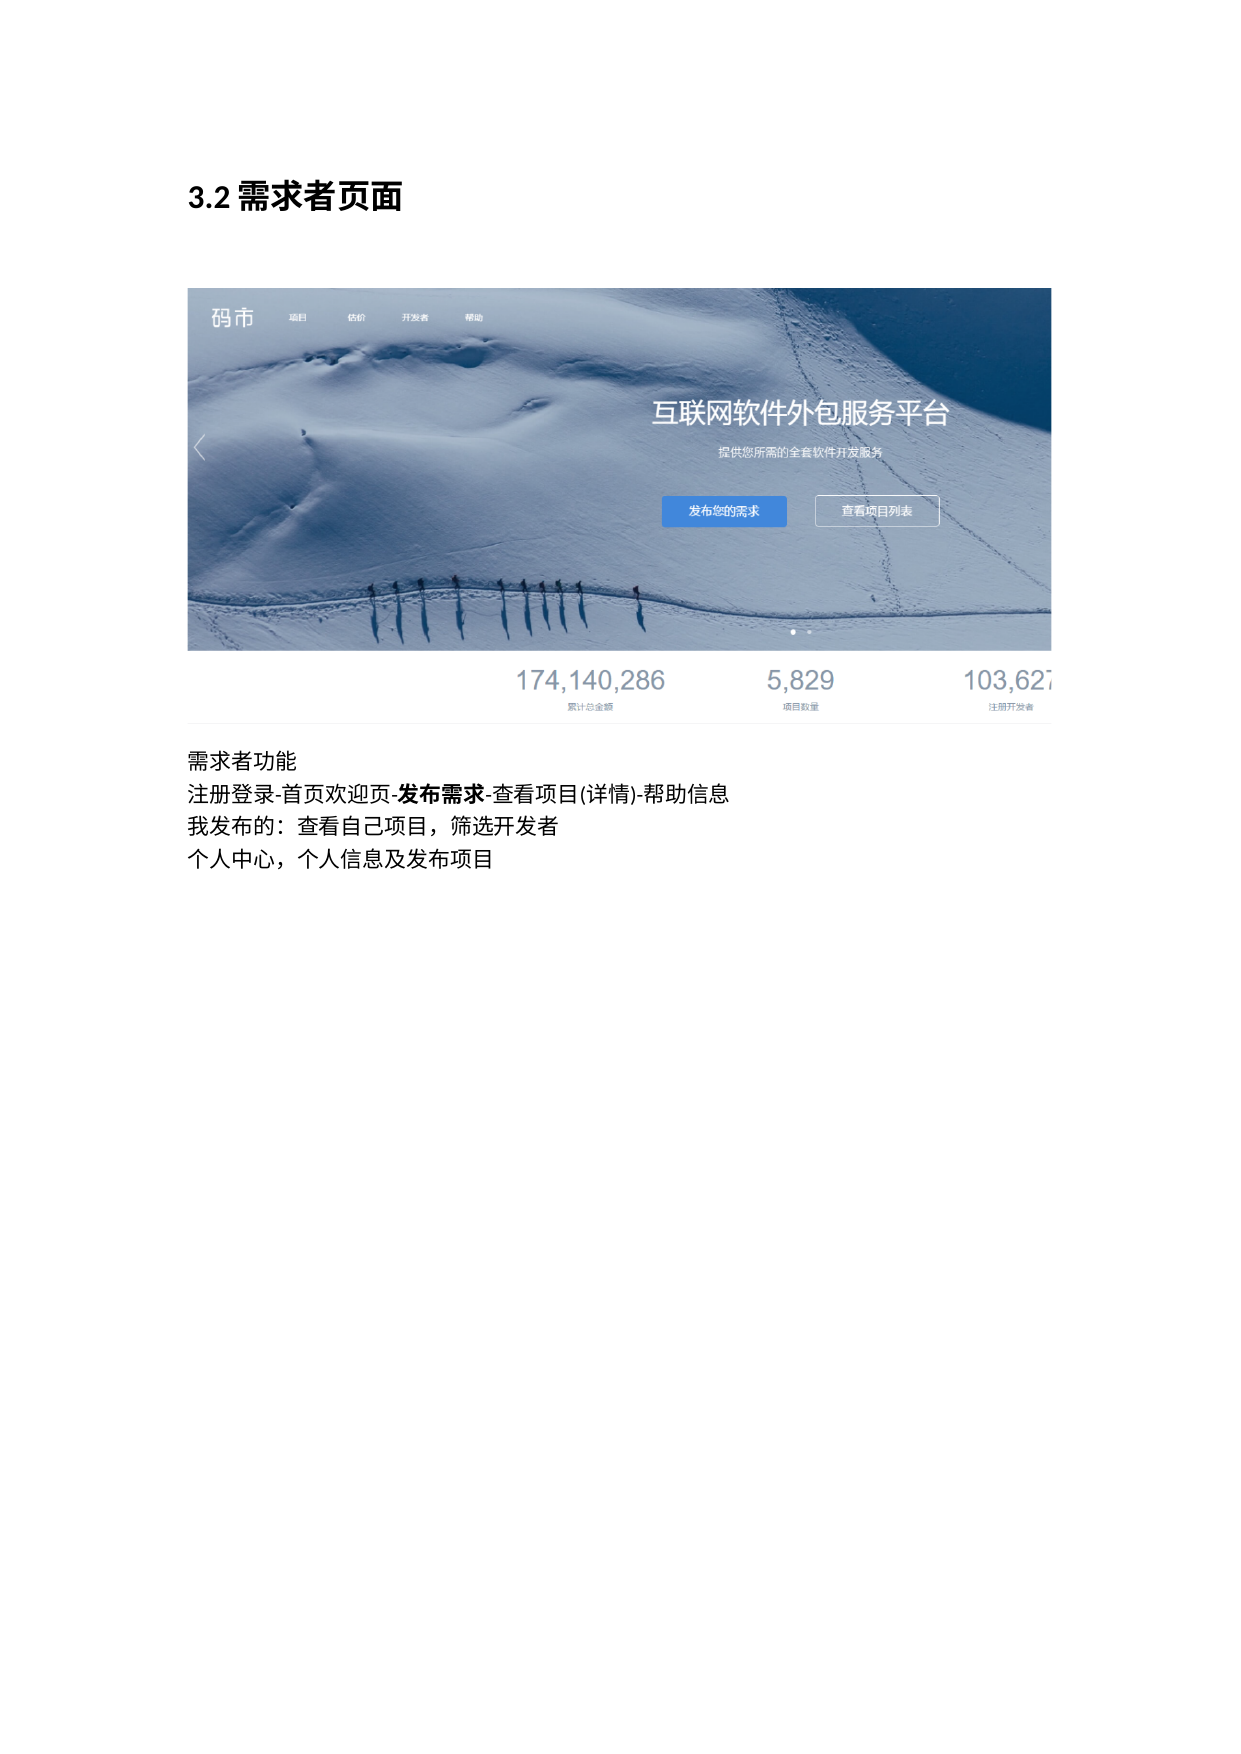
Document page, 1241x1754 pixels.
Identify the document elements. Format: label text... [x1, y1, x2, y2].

subtitle 3.2需求者页面 [187, 162, 1053, 227]
text 注册登录-首页欢迎页-发布需求-查看项目(详情)-帮助信息 [187, 776, 1053, 809]
text 我发布的：查看自己项目，筛选开发者 [187, 809, 1053, 841]
picture [187, 288, 1052, 737]
text 个人中心，个人信息及发布项目 [187, 841, 1053, 874]
text 需求者功能 [187, 744, 1053, 776]
